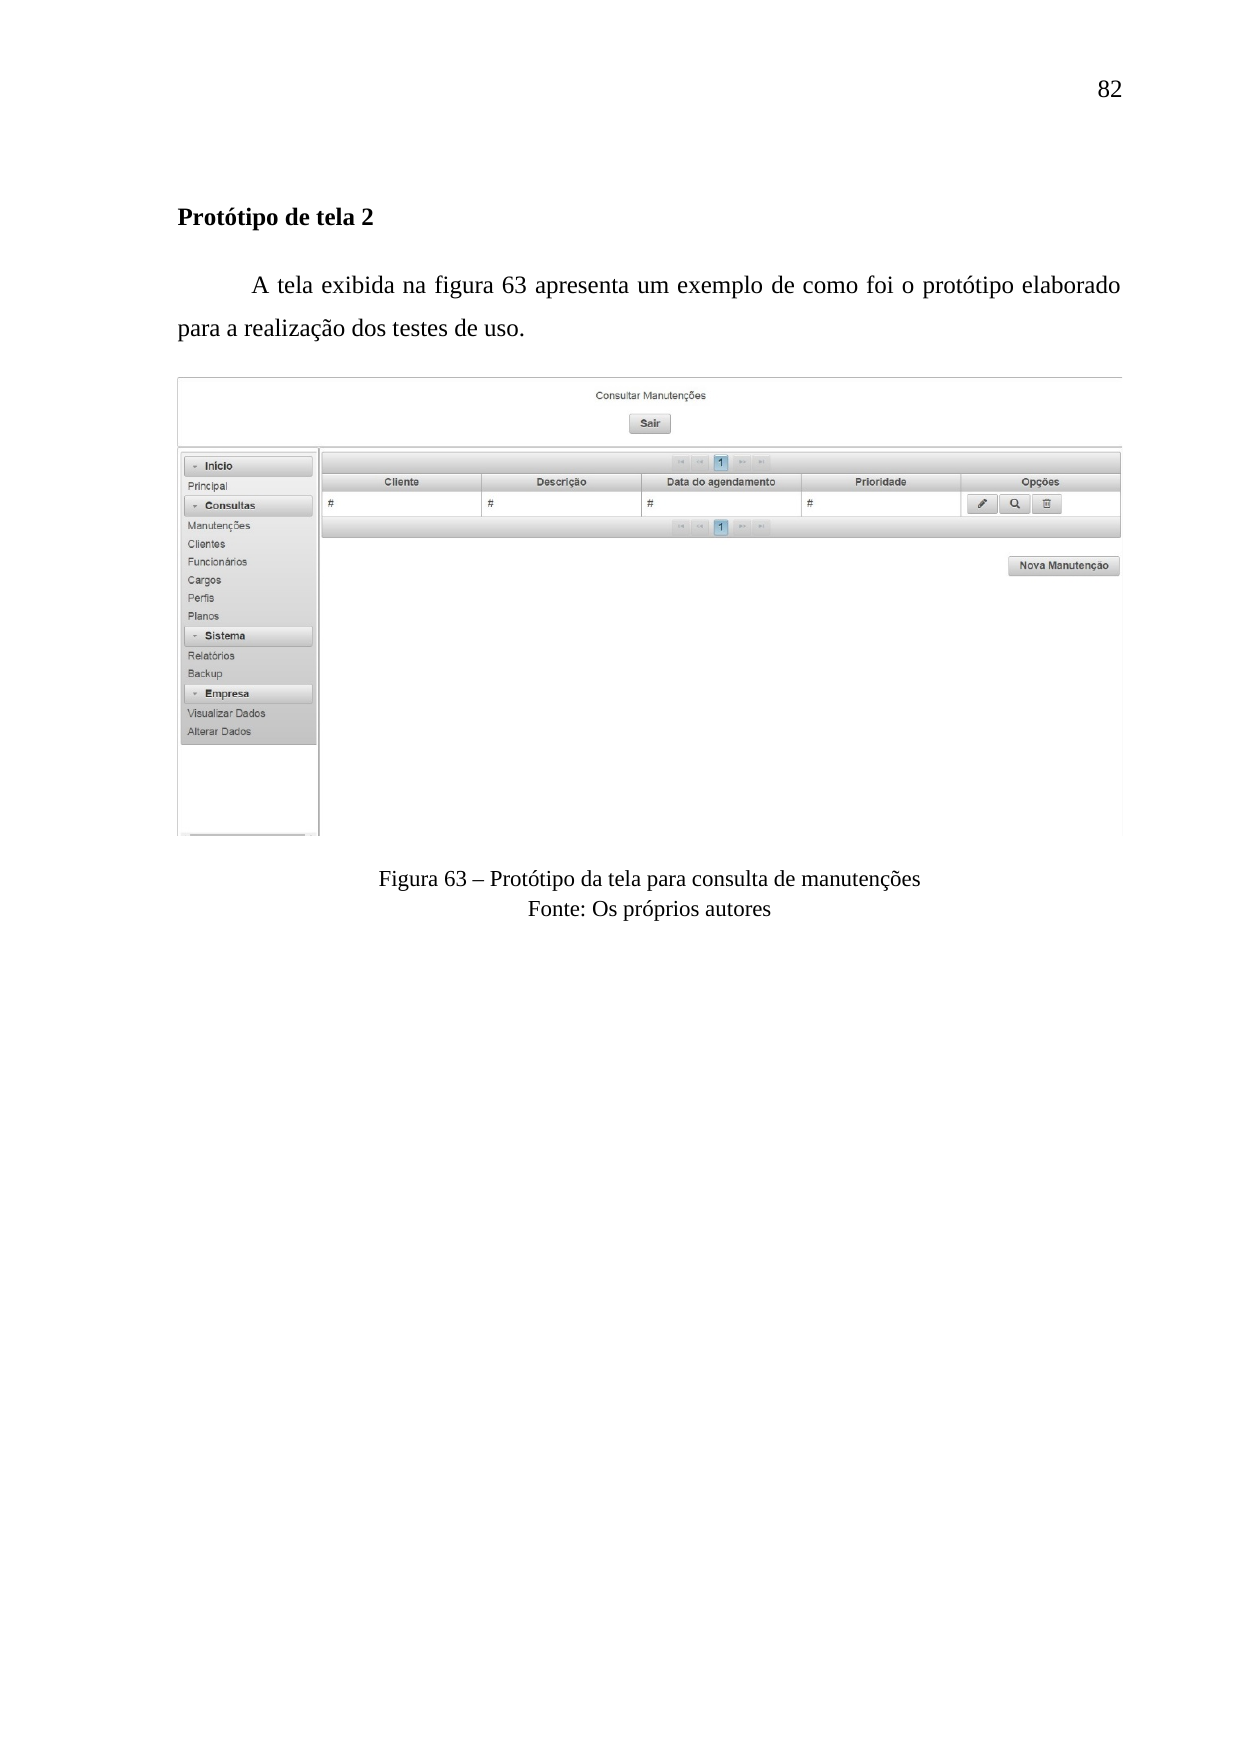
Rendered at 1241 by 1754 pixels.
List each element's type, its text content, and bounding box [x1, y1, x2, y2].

picture [177, 377, 1123, 836]
text A tela exibida na figura 63 apresenta um exemplo de como foi o protótipo elaborado para a realização dos testes de uso. [177, 270, 1122, 342]
text Figura 63 – Protótipo da tela para consulta de manutenções [177, 865, 1122, 892]
text Protótipo de tela 2 [177, 202, 1122, 231]
text Fonte: Os próprios autores [177, 895, 1122, 922]
